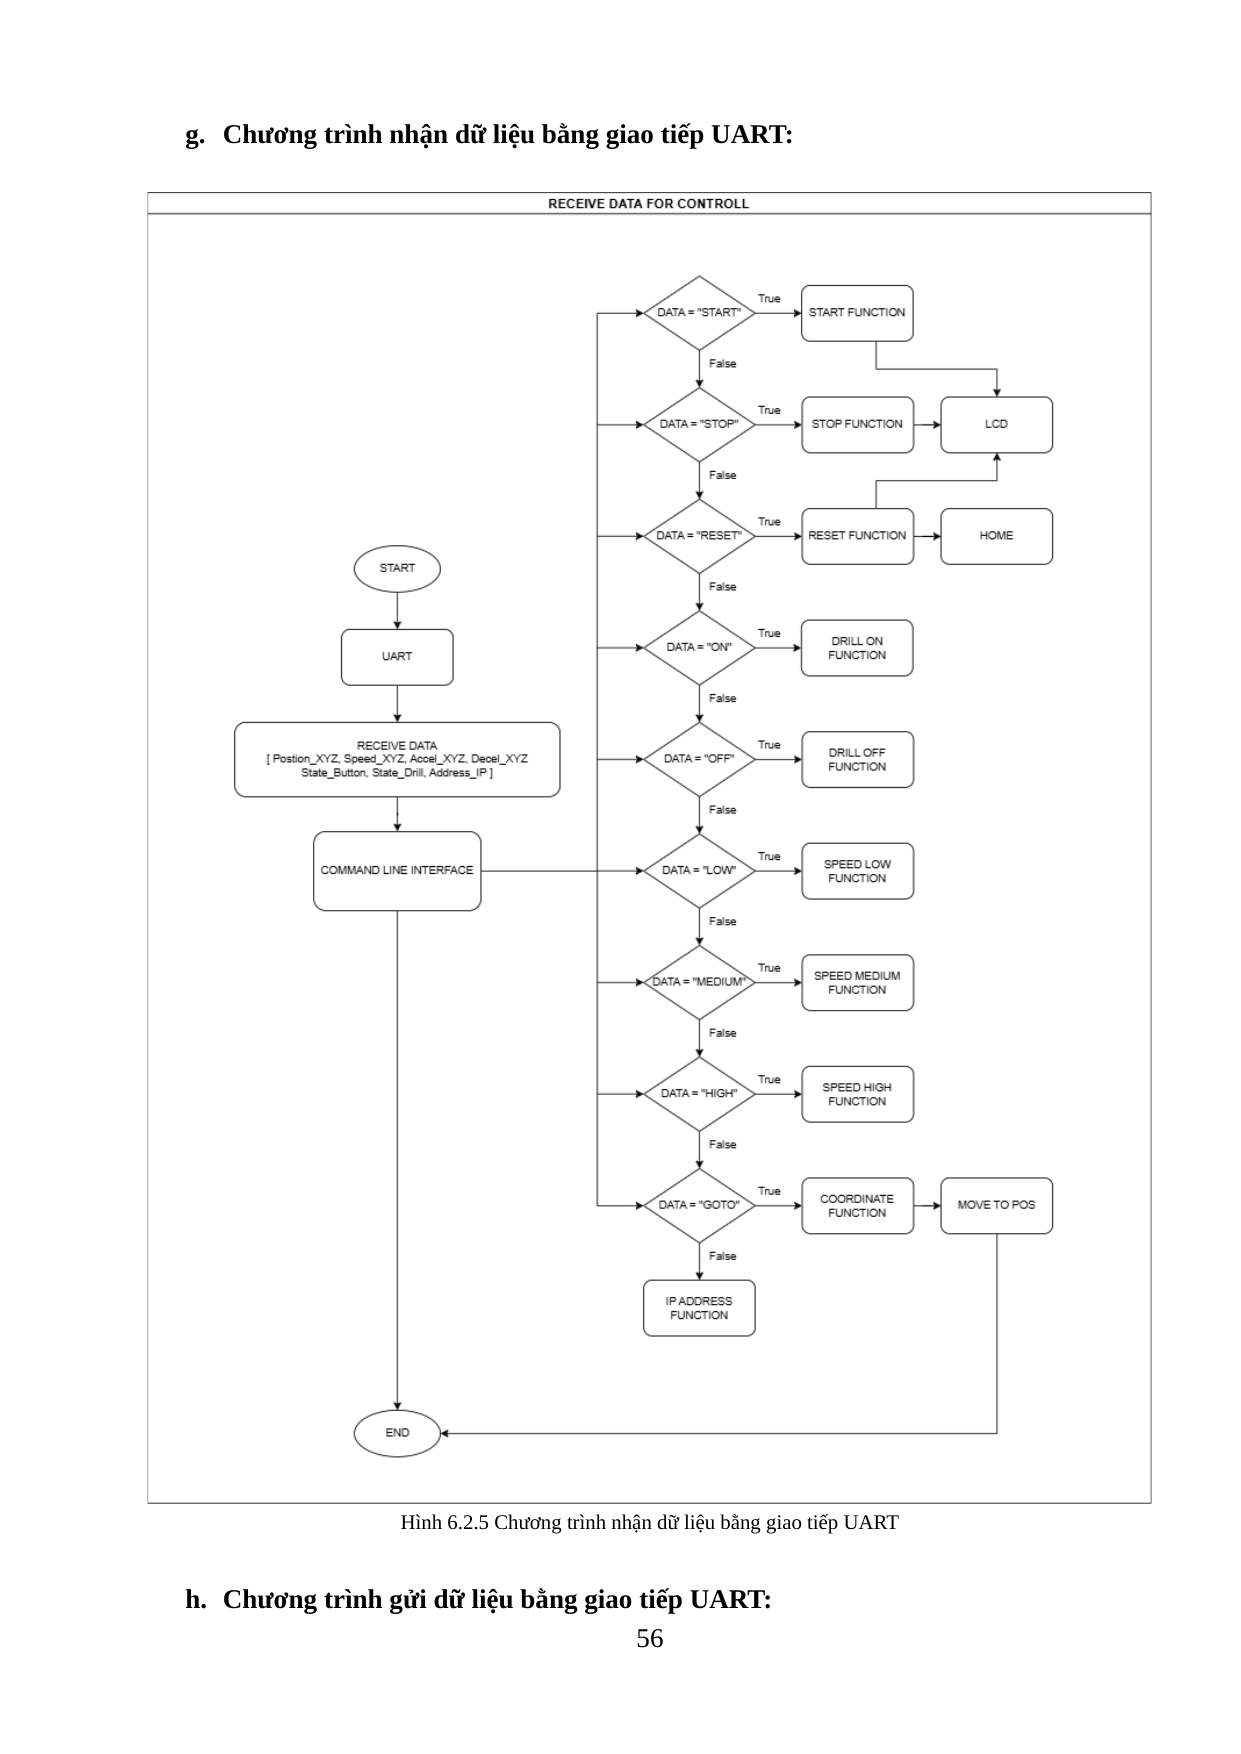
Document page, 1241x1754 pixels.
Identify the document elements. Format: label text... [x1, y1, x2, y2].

list Chương trình nhận dữ liệu bằng giao tiếp UART: [185, 118, 1152, 149]
picture [147, 192, 1152, 1504]
list Chương trình gửi dữ liệu bằng giao tiếp UART: [185, 1583, 1152, 1615]
text Hình 6.2.5 Chương trình nhận dữ liệu bằng giao tiếp UART [148, 1509, 1152, 1534]
